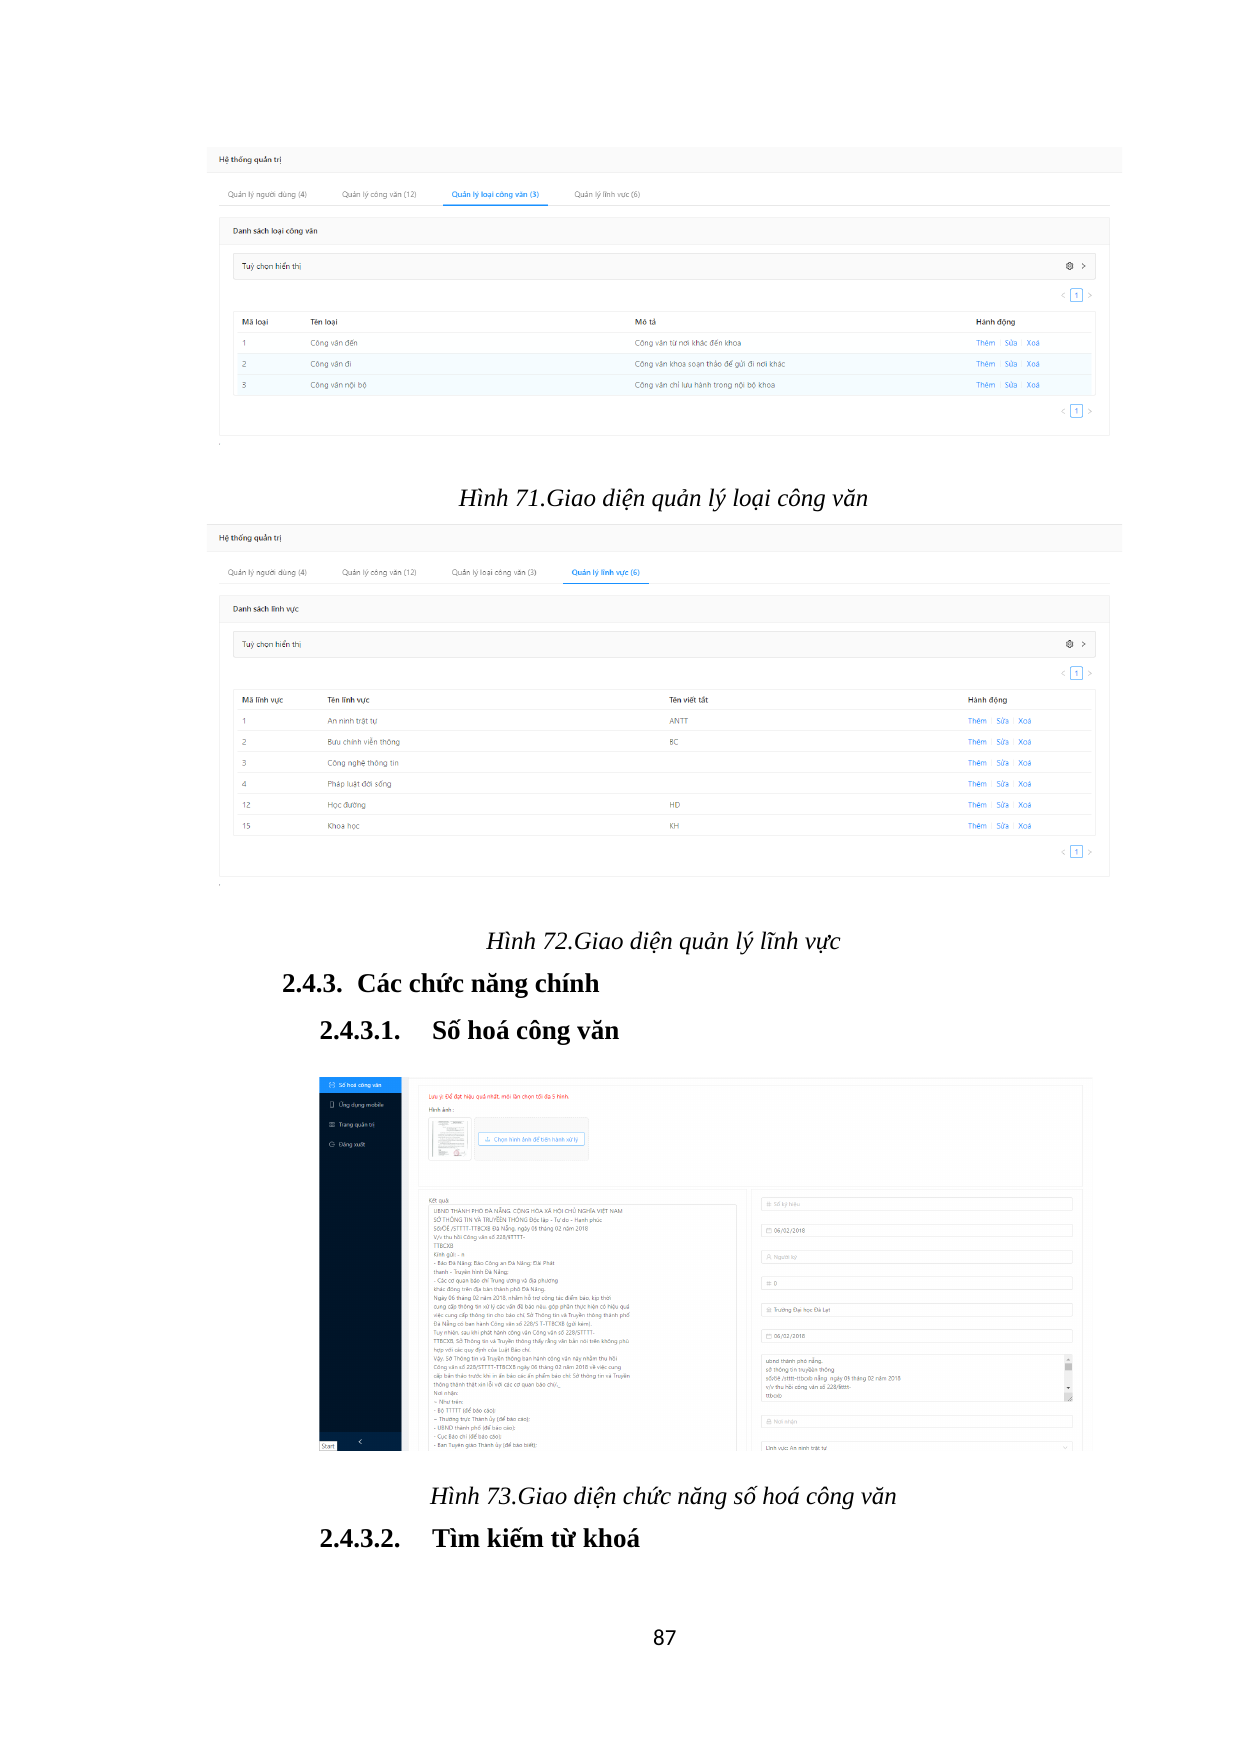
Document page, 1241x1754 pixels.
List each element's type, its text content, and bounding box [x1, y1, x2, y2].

picture [206, 147, 1123, 453]
list Tìm kiếm từ khoá [319, 1522, 1122, 1553]
text Hình 73.Giao diện chức năng số hoá công văn [207, 1481, 1122, 1510]
picture [319, 1077, 1093, 1451]
list Số hoá công văn [319, 1014, 1122, 1045]
text Hình 72.Giao diện quản lý lĩnh vực [207, 926, 1122, 954]
text Hình 71.Giao diện quản lý loại công văn [207, 483, 1122, 512]
list Các chức năng chính [282, 967, 1122, 998]
picture [206, 524, 1123, 896]
